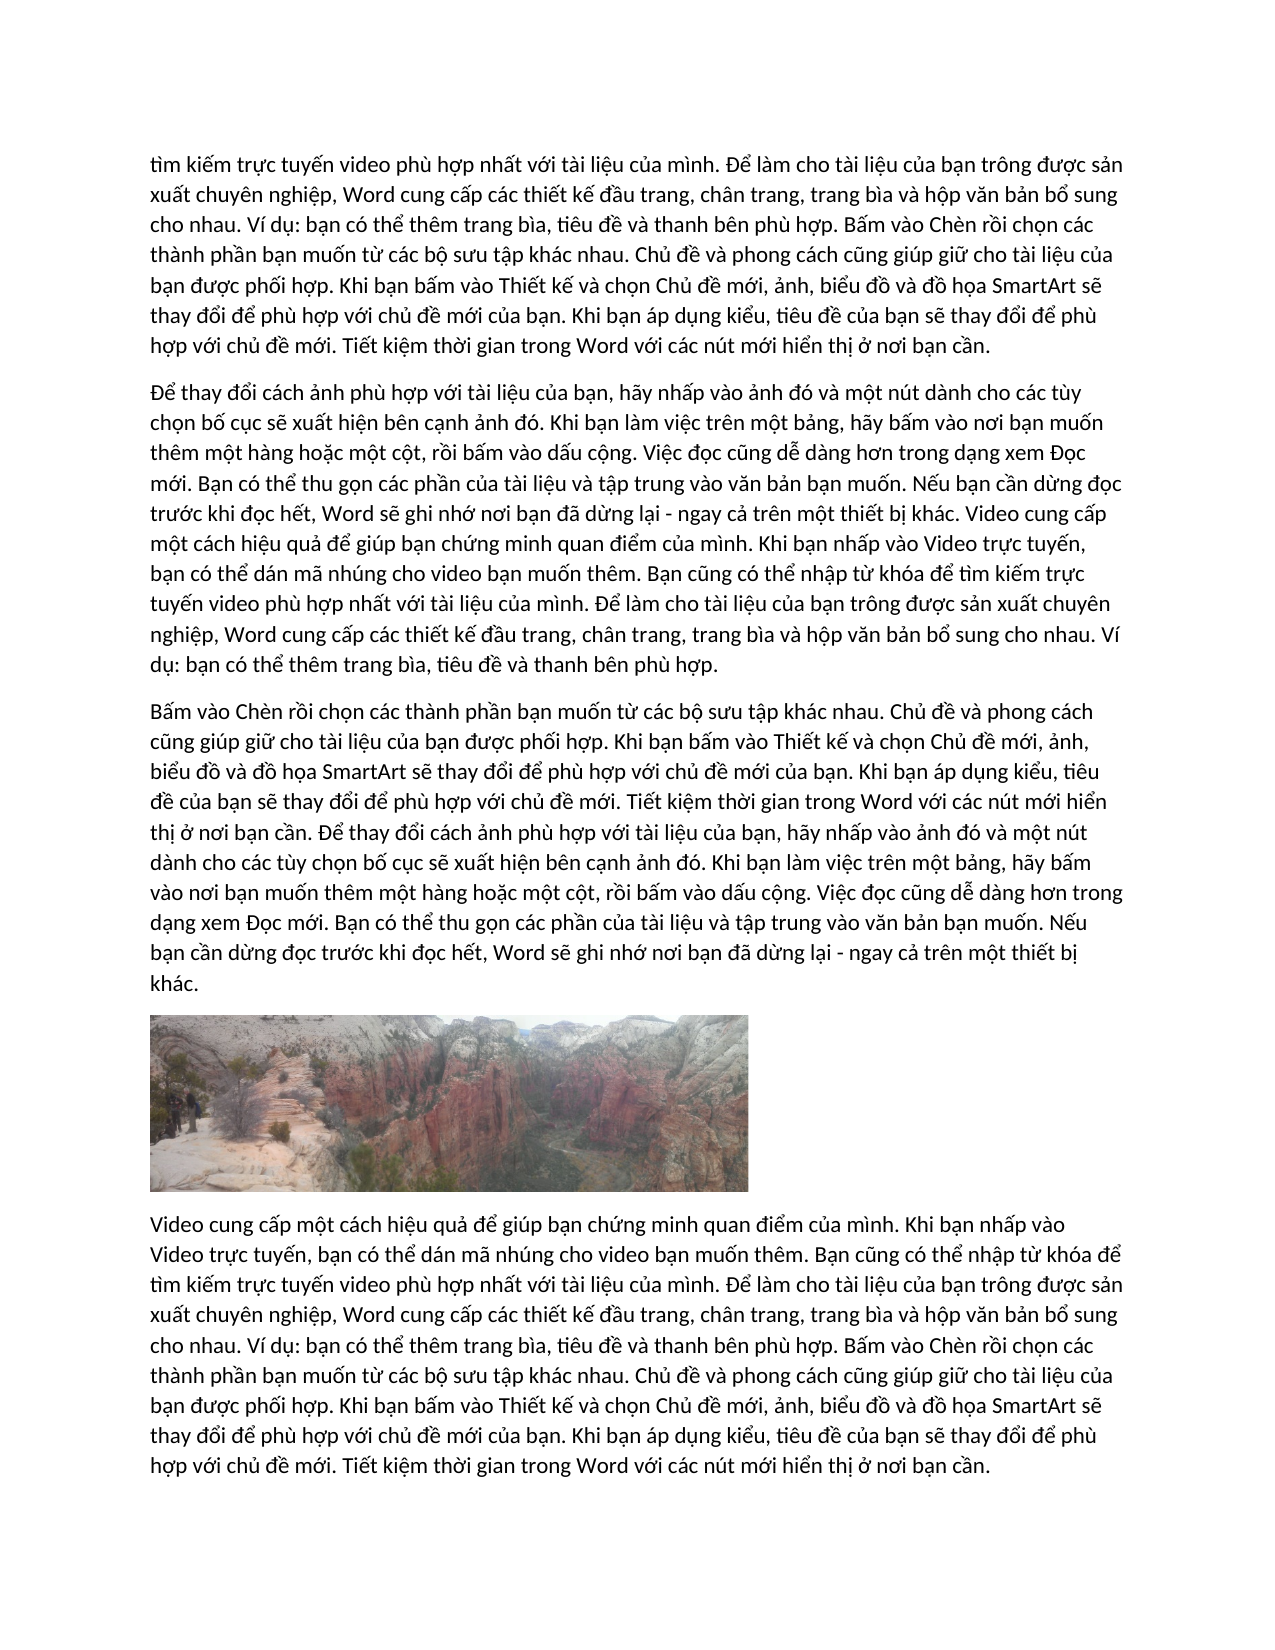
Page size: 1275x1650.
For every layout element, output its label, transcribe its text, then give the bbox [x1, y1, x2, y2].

picture [150, 1015, 749, 1192]
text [150, 150, 1125, 359]
text Bấm vào Chèn rồi chọn các thành phần bạn muốn từ các bộ sưu tập khác nhau. Chủ đề và phong cách cũng giúp giữ cho tài liệu của bạn được phối hợp. Khi bạn bấm vào Thiết kế và chọn Chủ đề mới, ảnh, biểu đồ và đồ họa SmartArt sẽ thay đổi để phù hợp với chủ đề mới của bạn. Khi bạn áp dụng kiểu, tiêu đề của bạn sẽ thay đổi để phù hợp với chủ đề mới. Tiết kiệm thời gian trong Word với các nút mới hiển thị ở nơi bạn cần. Để thay đổi cách ảnh phù hợp với tài liệu của bạn, hãy nhấp vào ảnh đó và một nút dành cho các tùy chọn bố cục sẽ xuất hiện bên cạnh ảnh đó. Khi bạn làm việc trên một bảng, hãy bấm vào nơi bạn muốn thêm một hàng hoặc một cột, rồi bấm vào dấu cộng. Việc đọc cũng dễ dàng hơn trong dạng xem Đọc mới. Bạn có thể thu gọn các phần của tài liệu và tập trung vào văn bản bạn muốn. Nếu bạn cần dừng đọc trước khi đọc hết, Word sẽ ghi nhớ nơi bạn đã dừng lại - ngay cả trên một thiết bị khác. [150, 697, 1125, 997]
text Để thay đổi cách ảnh phù hợp với tài liệu của bạn, hãy nhấp vào ảnh đó và một nút dành cho các tùy chọn bố cục sẽ xuất hiện bên cạnh ảnh đó. Khi bạn làm việc trên một bảng, hãy bấm vào nơi bạn muốn thêm một hàng hoặc một cột, rồi bấm vào dấu cộng. Việc đọc cũng dễ dàng hơn trong dạng xem Đọc mới. Bạn có thể thu gọn các phần của tài liệu và tập trung vào văn bản bạn muốn. Nếu bạn cần dừng đọc trước khi đọc hết, Word sẽ ghi nhớ nơi bạn đã dừng lại - ngay cả trên một thiết bị khác. Video cung cấp một cách hiệu quả để giúp bạn chứng minh quan điểm của mình. Khi bạn nhấp vào Video trực tuyến, bạn có thể dán mã nhúng cho video bạn muốn thêm. Bạn cũng có thể nhập từ khóa để tìm kiếm trực tuyến video phù hợp nhất với tài liệu của mình. Để làm cho tài liệu của bạn trông được sản xuất chuyên nghiệp, Word cung cấp các thiết kế đầu trang, chân trang, trang bìa và hộp văn bản bổ sung cho nhau. Ví dụ: bạn có thể thêm trang bìa, tiêu đề và thanh bên phù hợp. [150, 378, 1125, 678]
